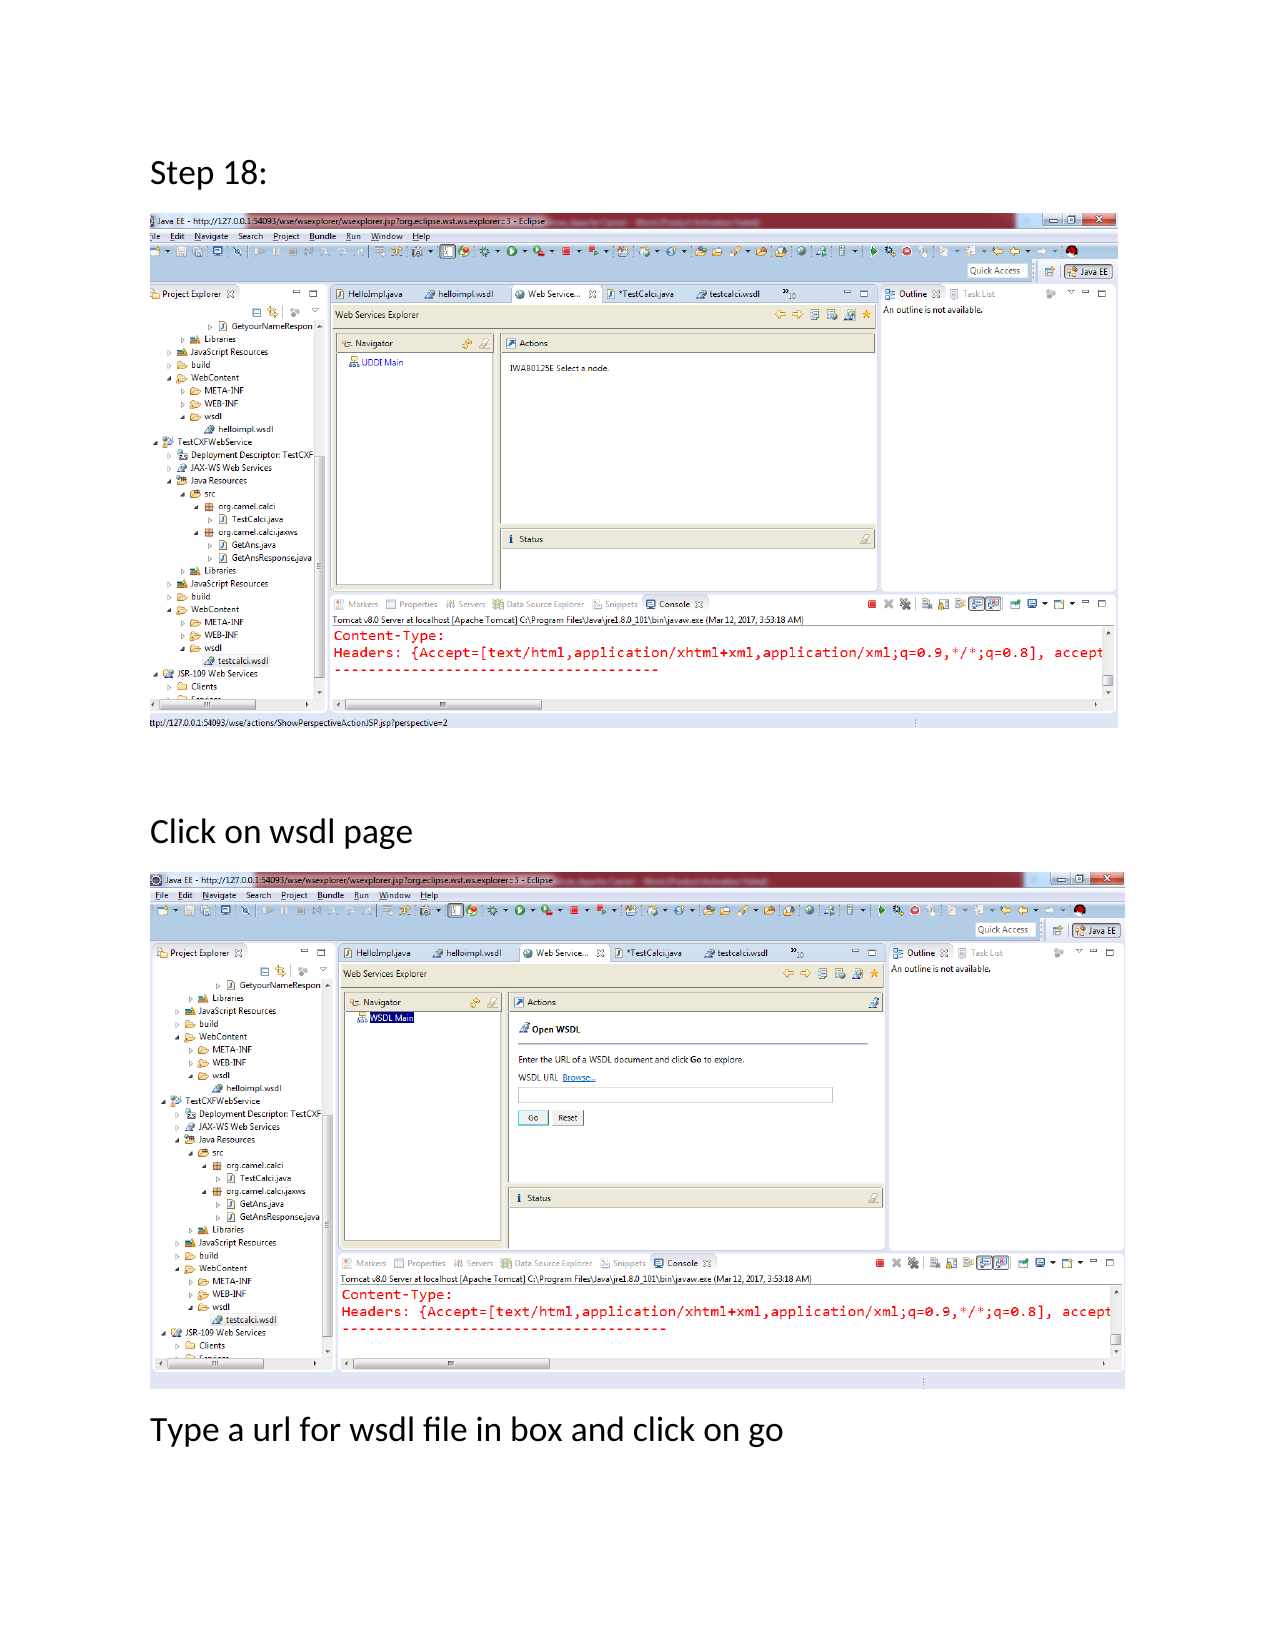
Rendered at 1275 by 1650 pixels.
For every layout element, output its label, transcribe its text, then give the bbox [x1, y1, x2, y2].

text Step 18: [150, 150, 1125, 193]
picture [150, 872, 1125, 1389]
text Type a url for wsdl file in box and click on go [150, 1407, 1125, 1451]
picture [150, 213, 1118, 728]
text Click on wsdl page [150, 809, 1125, 853]
